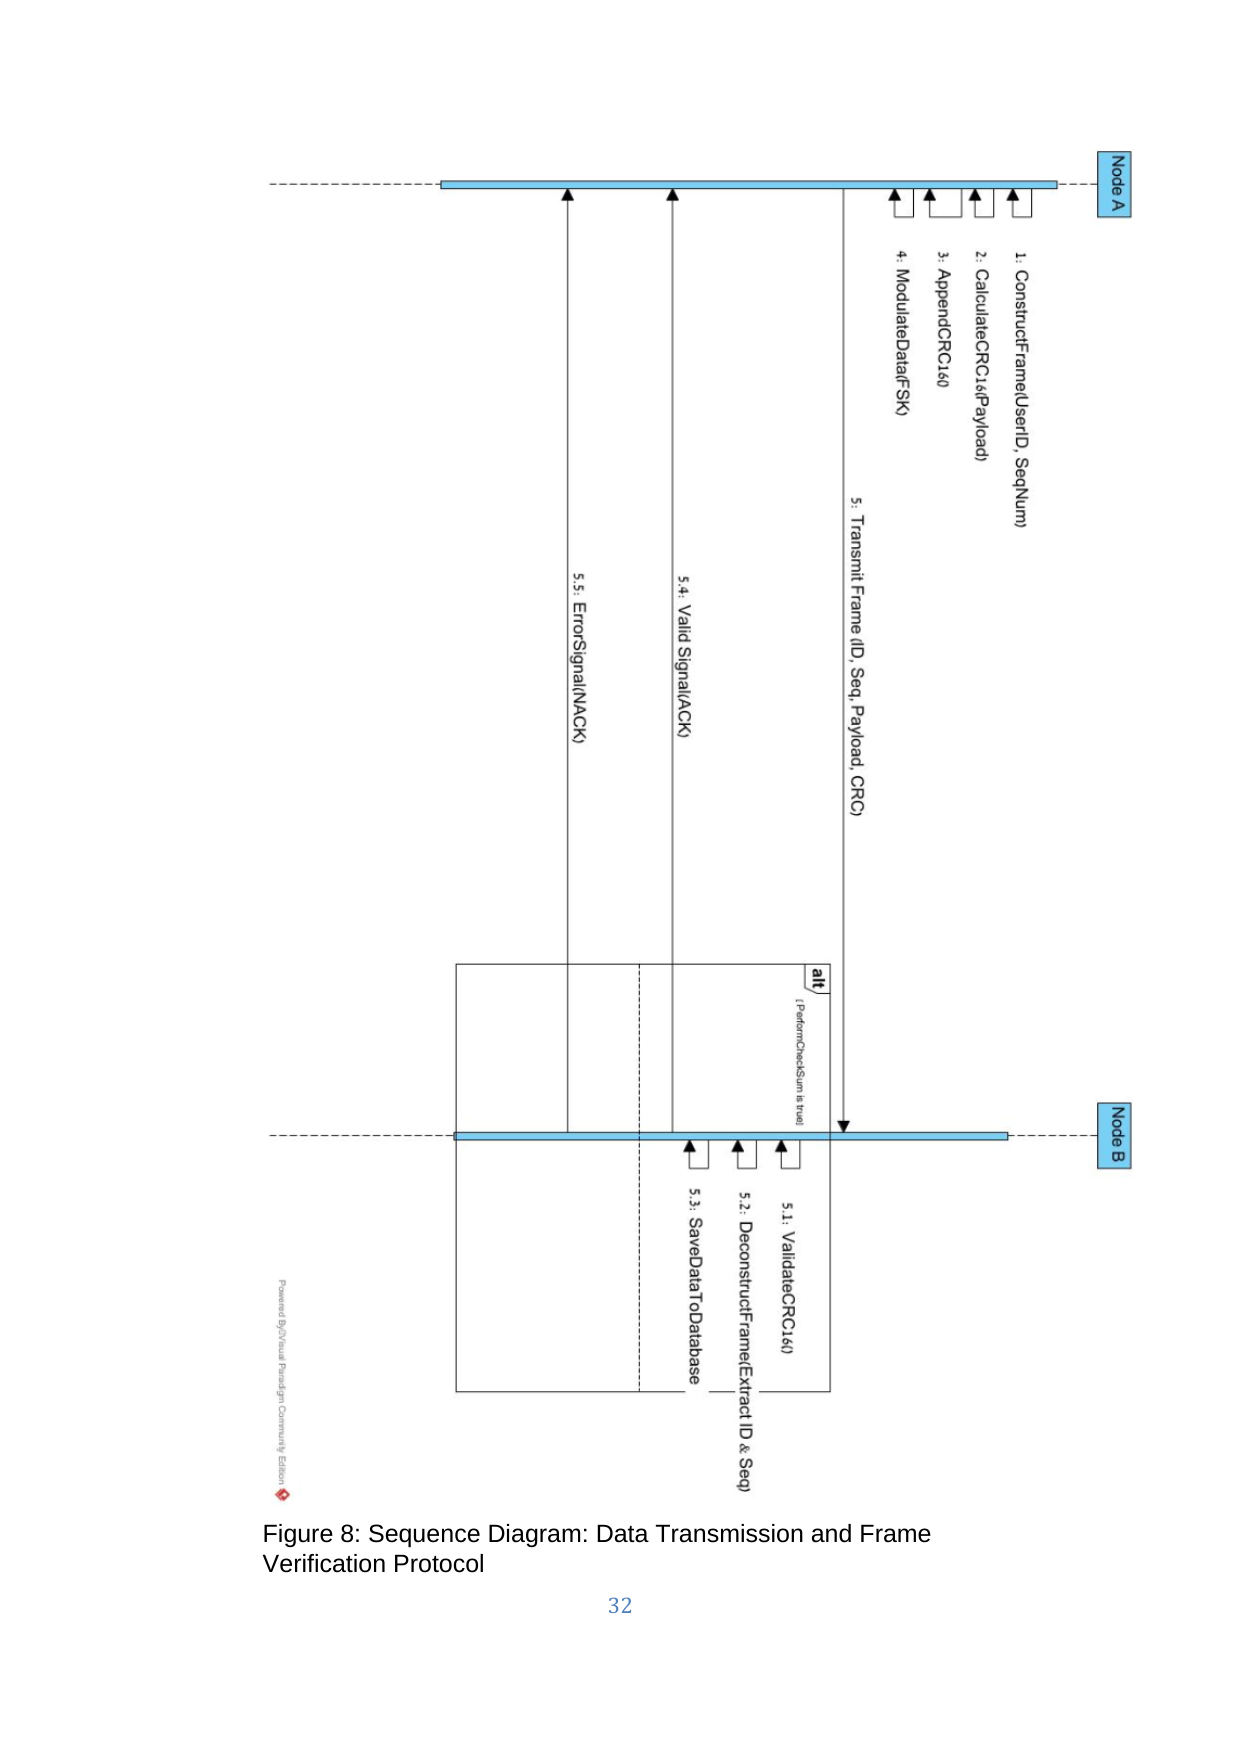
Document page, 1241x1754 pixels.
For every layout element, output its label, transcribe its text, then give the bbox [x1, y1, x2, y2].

picture [268, 151, 1133, 1505]
text Figure 8: Sequence Diagram: Data Transmission and Frame Verification Protocol [262, 1519, 1030, 1578]
